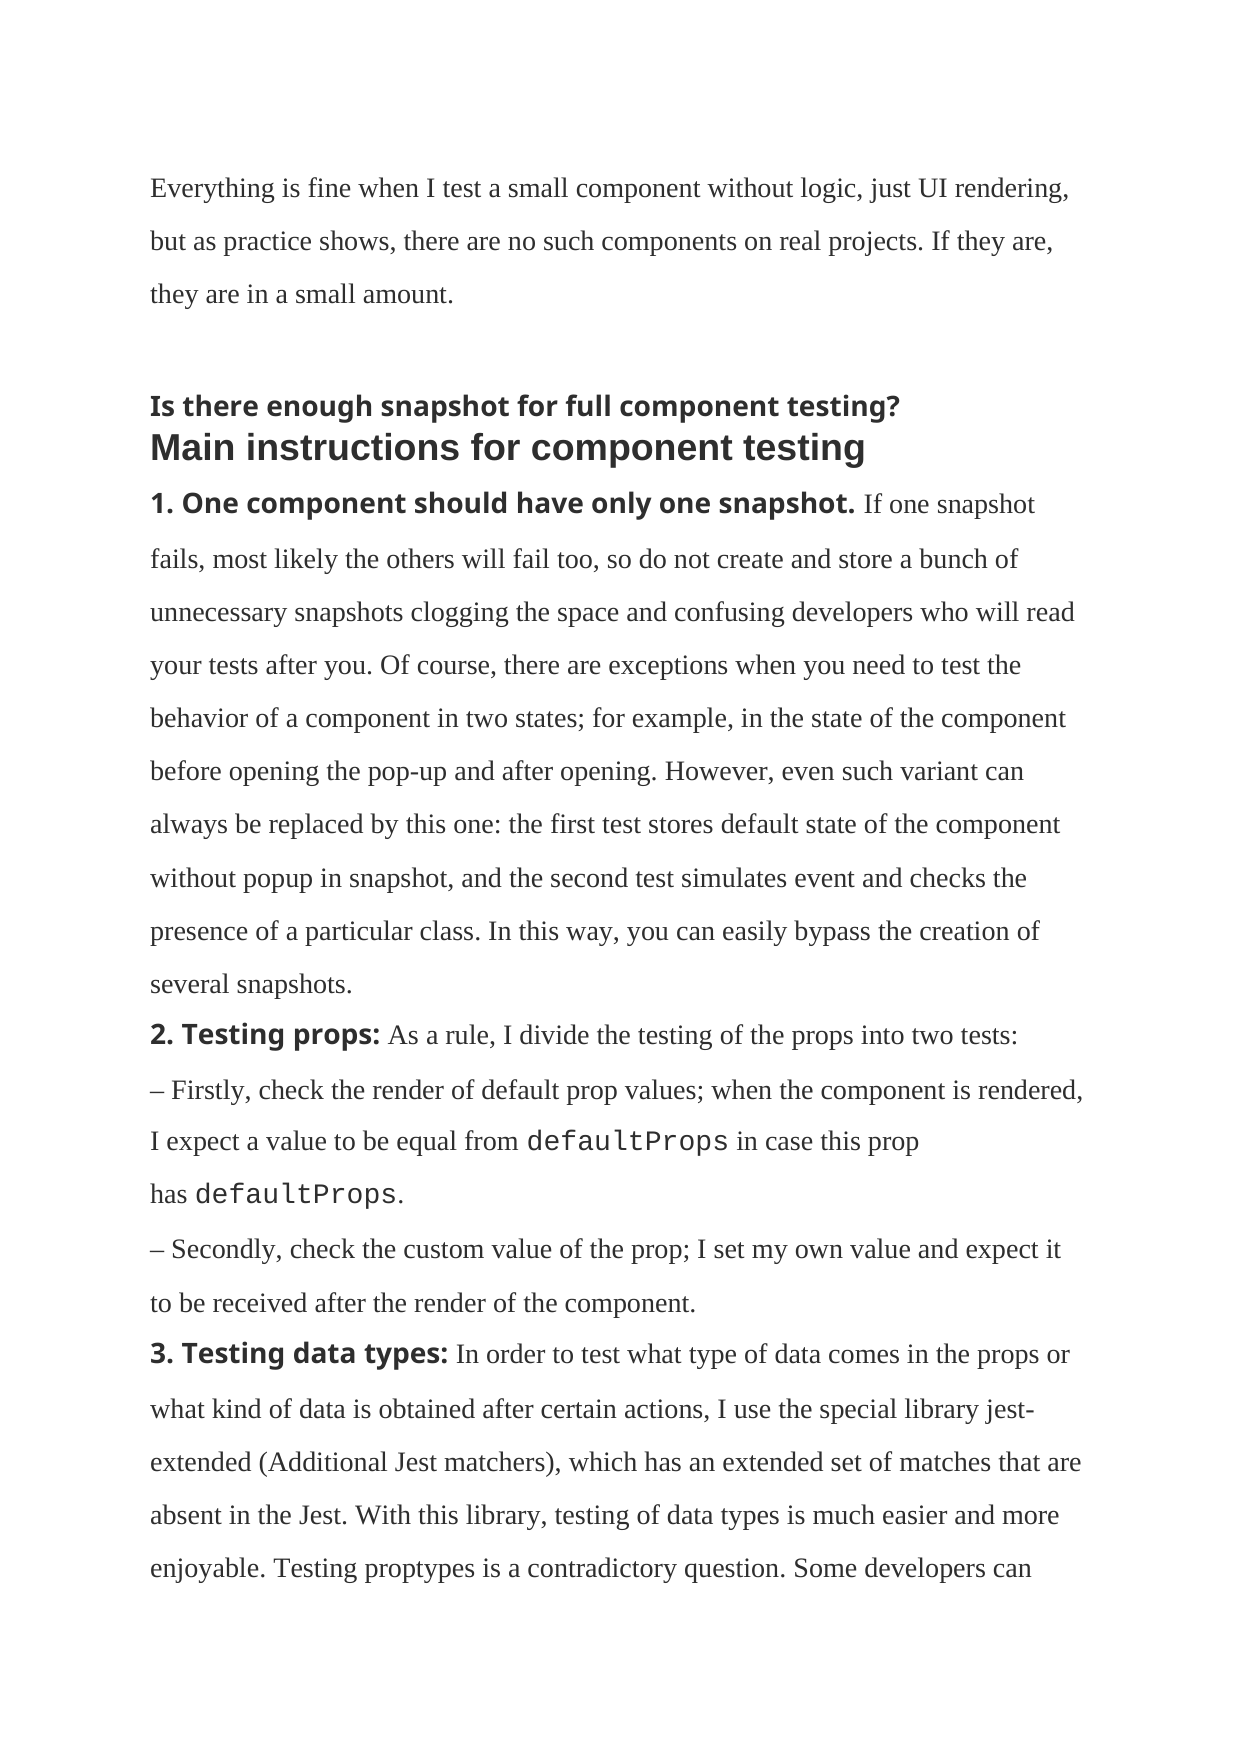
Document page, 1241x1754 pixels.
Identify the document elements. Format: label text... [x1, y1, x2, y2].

text Is there enough snapshot for full component testing? [150, 372, 1090, 425]
text 1. One component should have only one snapshot. If one snapshot fails, most likely the others will fail too, so do not create and store a bunch of unnecessary snapshots clogging the space and confusing developers who will read your tests after you. Of course, there are exceptions when you need to test the behavior of a component in two states; for example, in the state of the component before opening the pop-up and after opening. However, even such variant can always be replaced by this one: the first test stores default state of the component without popup in snapshot, and the second test simulates event and checks the presence of a particular class. In this way, you can easily bypass the creation of several snapshots. [150, 468, 1090, 999]
text Main instructions for component testing [150, 425, 1090, 468]
text 2. Testing props: As a rule, I divide the testing of the props into two tests: – Firstly, check the render of default prop values; when the component is rendered, I expect a value to be equal from defaultProps in case this prop has defaultProps. – Secondly, check the custom value of the prop; I set my own value and expect it to be received after the render of the component. [150, 999, 1090, 1318]
text Everything is fine when I test a small component without logic, just UI rendering, but as practice shows, there are no such components on real projects. If they are, they are in a small amount. [150, 150, 1090, 309]
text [150, 1318, 1090, 1584]
